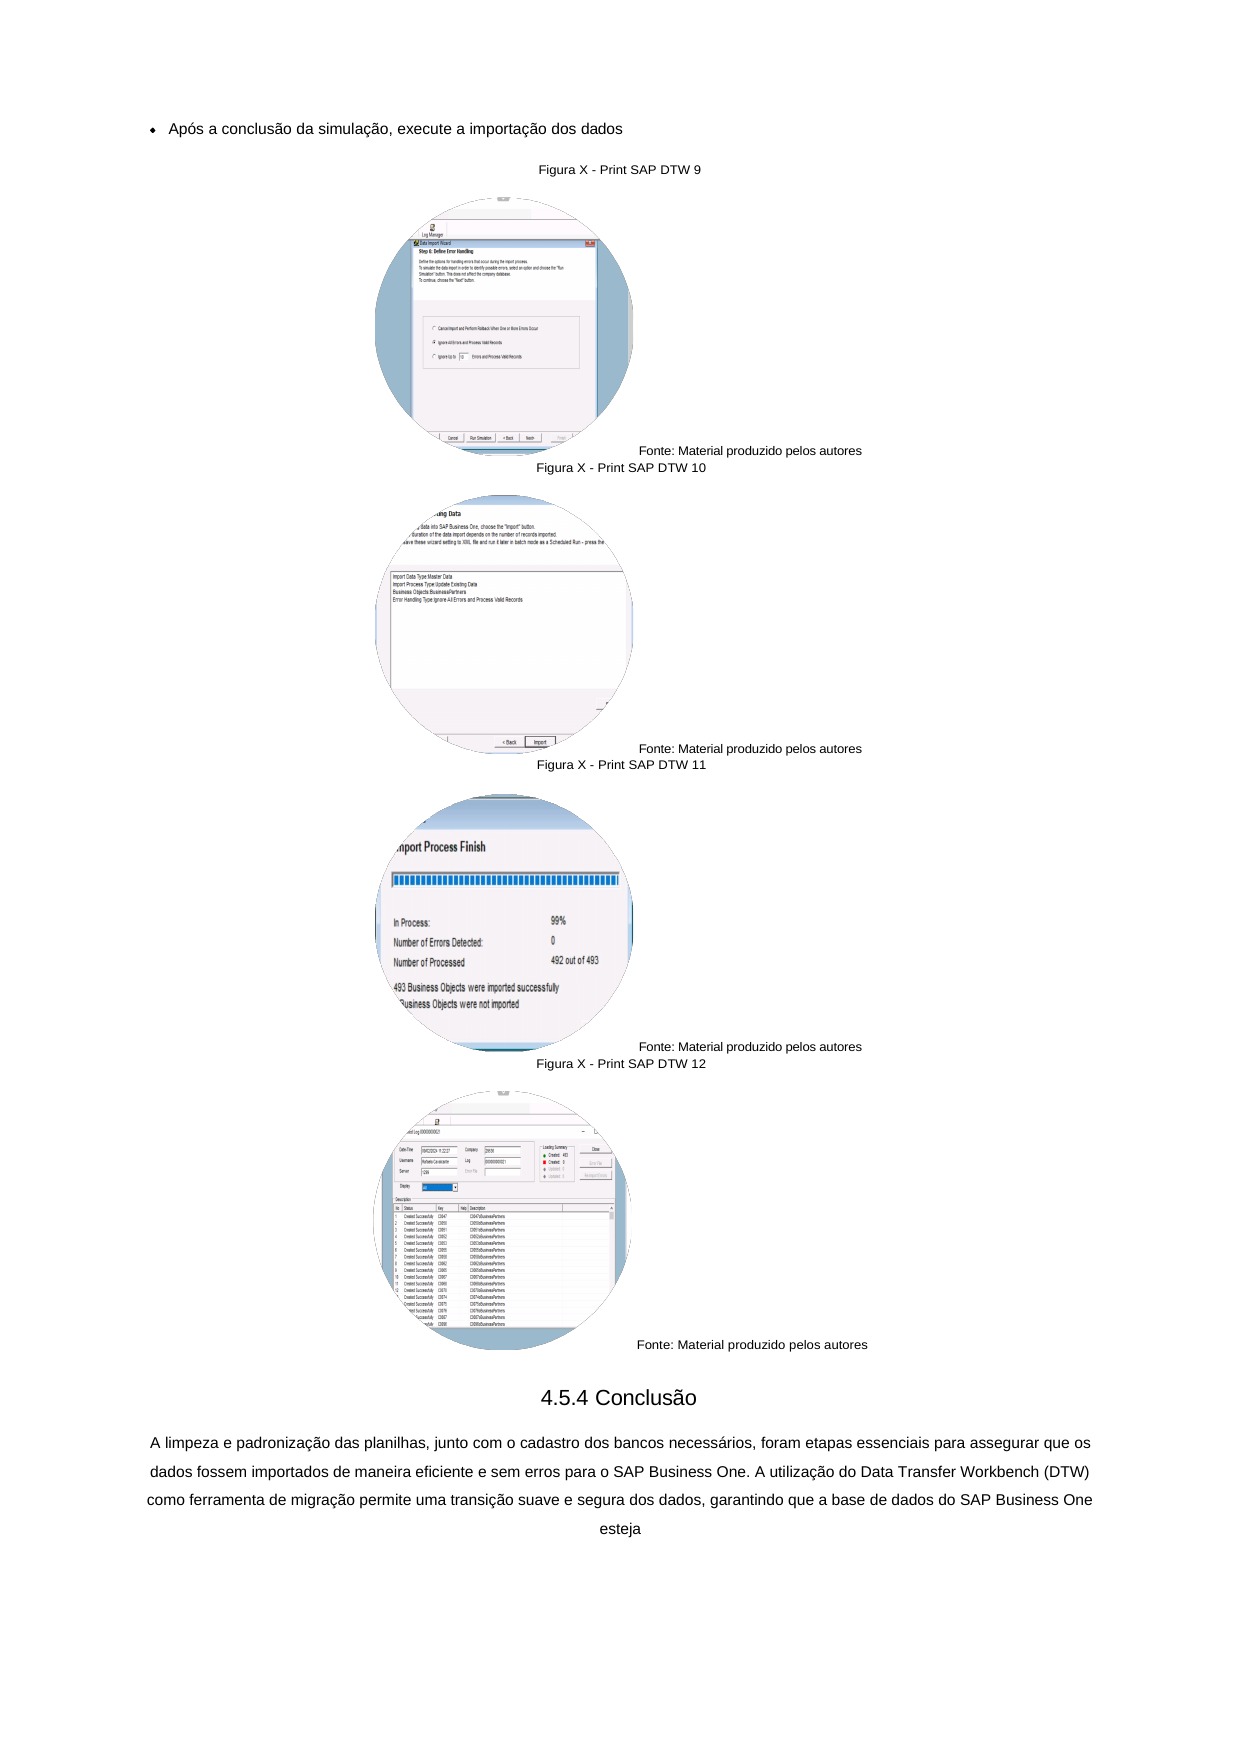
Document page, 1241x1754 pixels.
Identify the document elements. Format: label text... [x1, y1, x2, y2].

picture [375, 793, 634, 1052]
picture [373, 1091, 632, 1350]
text A limpeza e padronização das planilhas, junto com o cadastro dos bancos necessários, foram etapas essenciais para assegurar que os dados fossem importados de maneira eficiente e sem erros para o SAP Business One. A utilização do Data Transfer Workbench (DTW) como ferramenta de migração permite uma transição suave e segura dos dados, garantindo que a base de dados do SAP Business One esteja [131, 1434, 1110, 1537]
text Após a conclusão da simulação, execute a importação dos dados [168, 119, 1136, 137]
text Fonte: Material produzido pelos autores [104, 1091, 1136, 1352]
picture [375, 495, 634, 754]
subtitle Conclusão [541, 1384, 1136, 1409]
picture [375, 197, 634, 456]
text Figura X - Print SAP DTW 9 [104, 162, 1136, 177]
